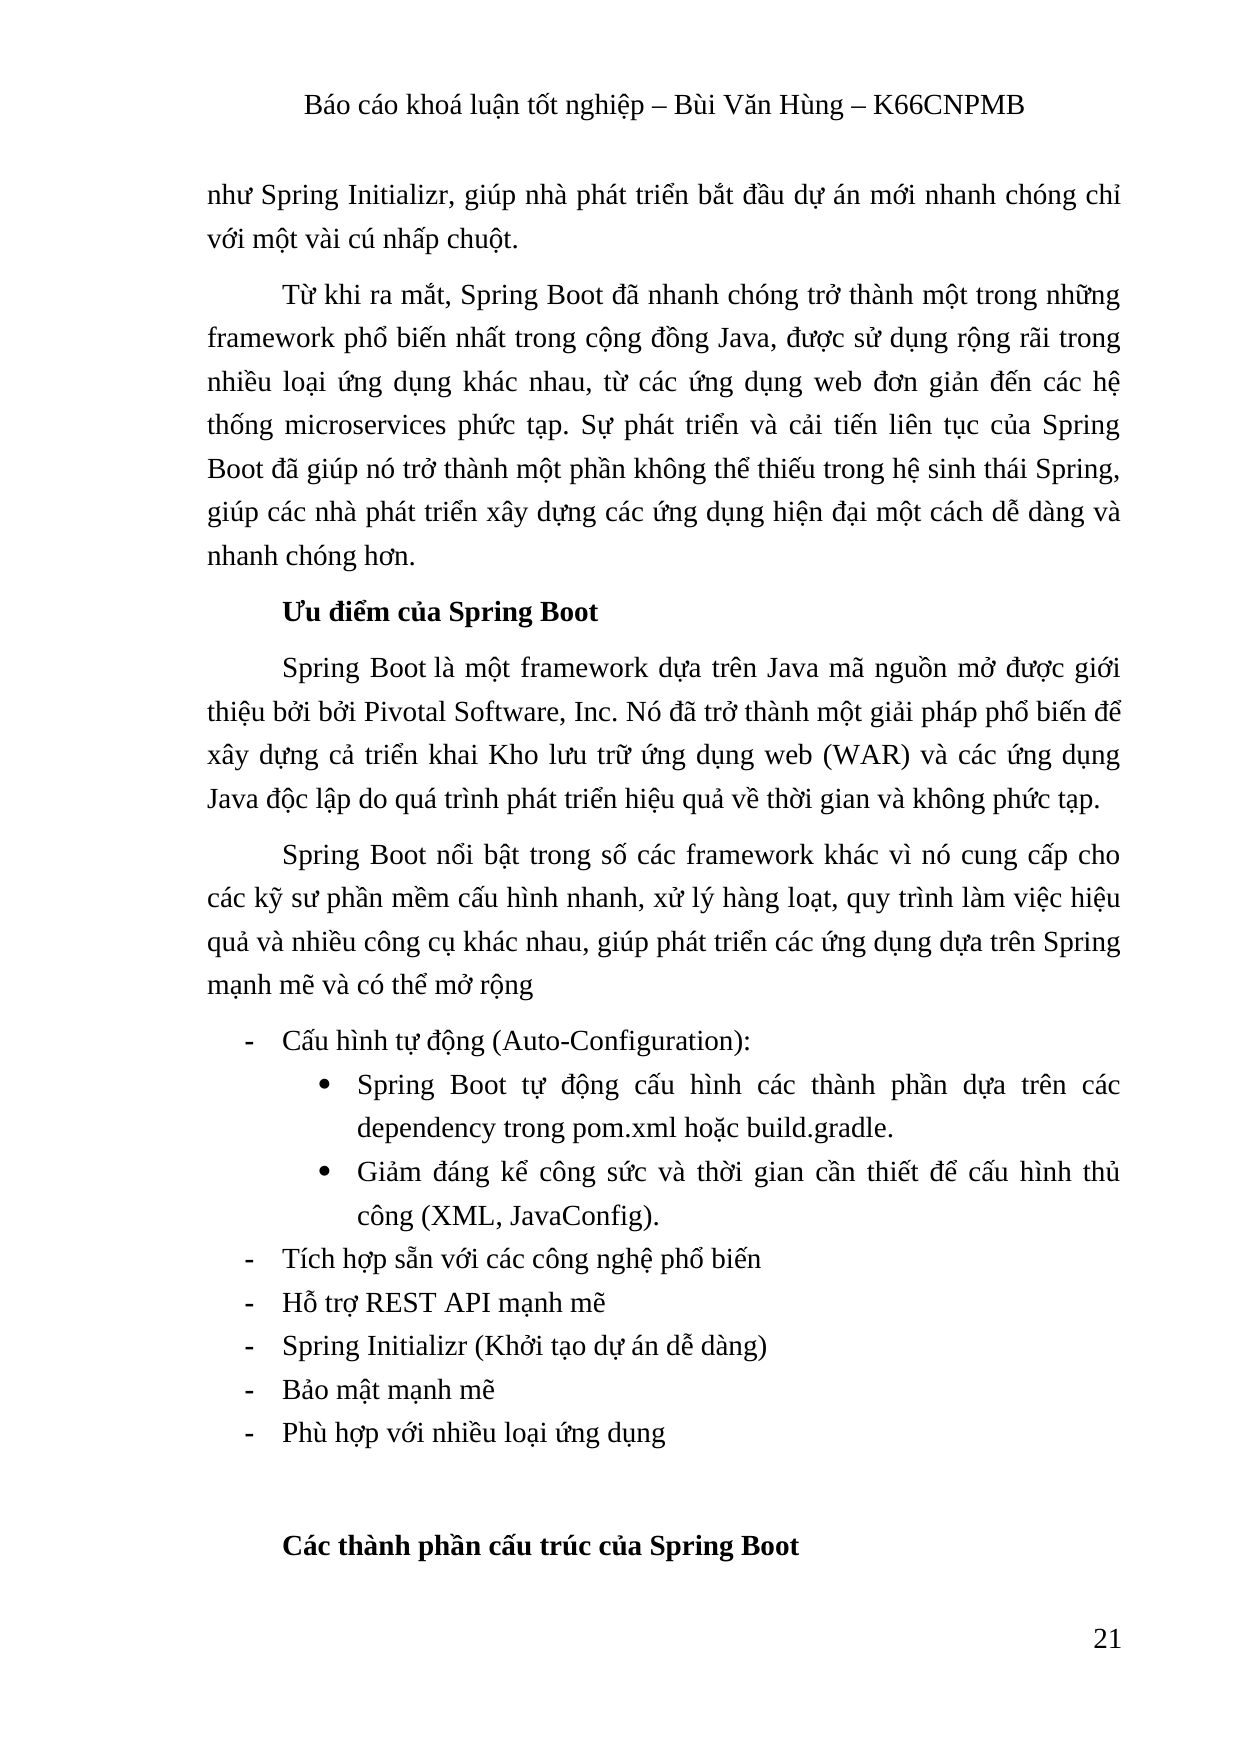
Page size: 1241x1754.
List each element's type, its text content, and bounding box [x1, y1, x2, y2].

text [207, 177, 1122, 254]
text Ưu điểm của Spring Boot [207, 594, 1122, 628]
list Spring Boot tự động cấu hình các thành phần dựa trên các dependency trong pom.xml hoặc build.gradle. [319, 1067, 1122, 1144]
list Cấu hình tự động (Auto-Configuration): [244, 1023, 1122, 1057]
text Từ khi ra mắt, Spring Boot đã nhanh chóng trở thành một trong những framework phổ biến nhất trong cộng đồng Java, được sử dụng rộng rãi trong nhiều loại ứng dụng khác nhau, từ các ứng dụng web đơn giản đến các hệ thống microservices phức tạp. Sự phát triển và cải tiến liên tục của Spring Boot đã giúp nó trở thành một phần không thể thiếu trong hệ sinh thái Spring, giúp các nhà phát triển xây dựng các ứng dụng hiện đại một cách dễ dàng và nhanh chóng hơn. [207, 277, 1122, 572]
text Spring Boot là một framework dựa trên Java mã nguồn mở được giới thiệu bởi bởi Pivotal Software, Inc. Nó đã trở thành một giải pháp phổ biến để xây dựng cả triển khai Kho lưu trữ ứng dụng web (WAR) và các ứng dụng Java độc lập do quá trình phát triển hiệu quả về thời gian và không phức tạp. [207, 650, 1122, 814]
list Giảm đáng kể công sức và thời gian cần thiết để cấu hình thủ công (XML, JavaConfig). [319, 1154, 1122, 1231]
list Bảo mật mạnh mẽ [244, 1372, 1122, 1406]
text Các thành phần cấu trúc của Spring Boot [207, 1528, 1122, 1561]
list Hỗ trợ REST API mạnh mẽ [244, 1285, 1122, 1318]
list Spring Initializr (Khởi tạo dự án dễ dàng) [244, 1328, 1122, 1362]
list Phù hợp với nhiều loại ứng dụng [244, 1416, 1122, 1449]
list Tích hợp sẵn với các công nghệ phổ biến [244, 1241, 1122, 1275]
text Spring Boot nổi bật trong số các framework khác vì nó cung cấp cho các kỹ sư phần mềm cấu hình nhanh, xử lý hàng loạt, quy trình làm việc hiệu quả và nhiều công cụ khác nhau, giúp phát triển các ứng dụng dựa trên Spring mạnh mẽ và có thể mở rộng [207, 837, 1122, 1001]
